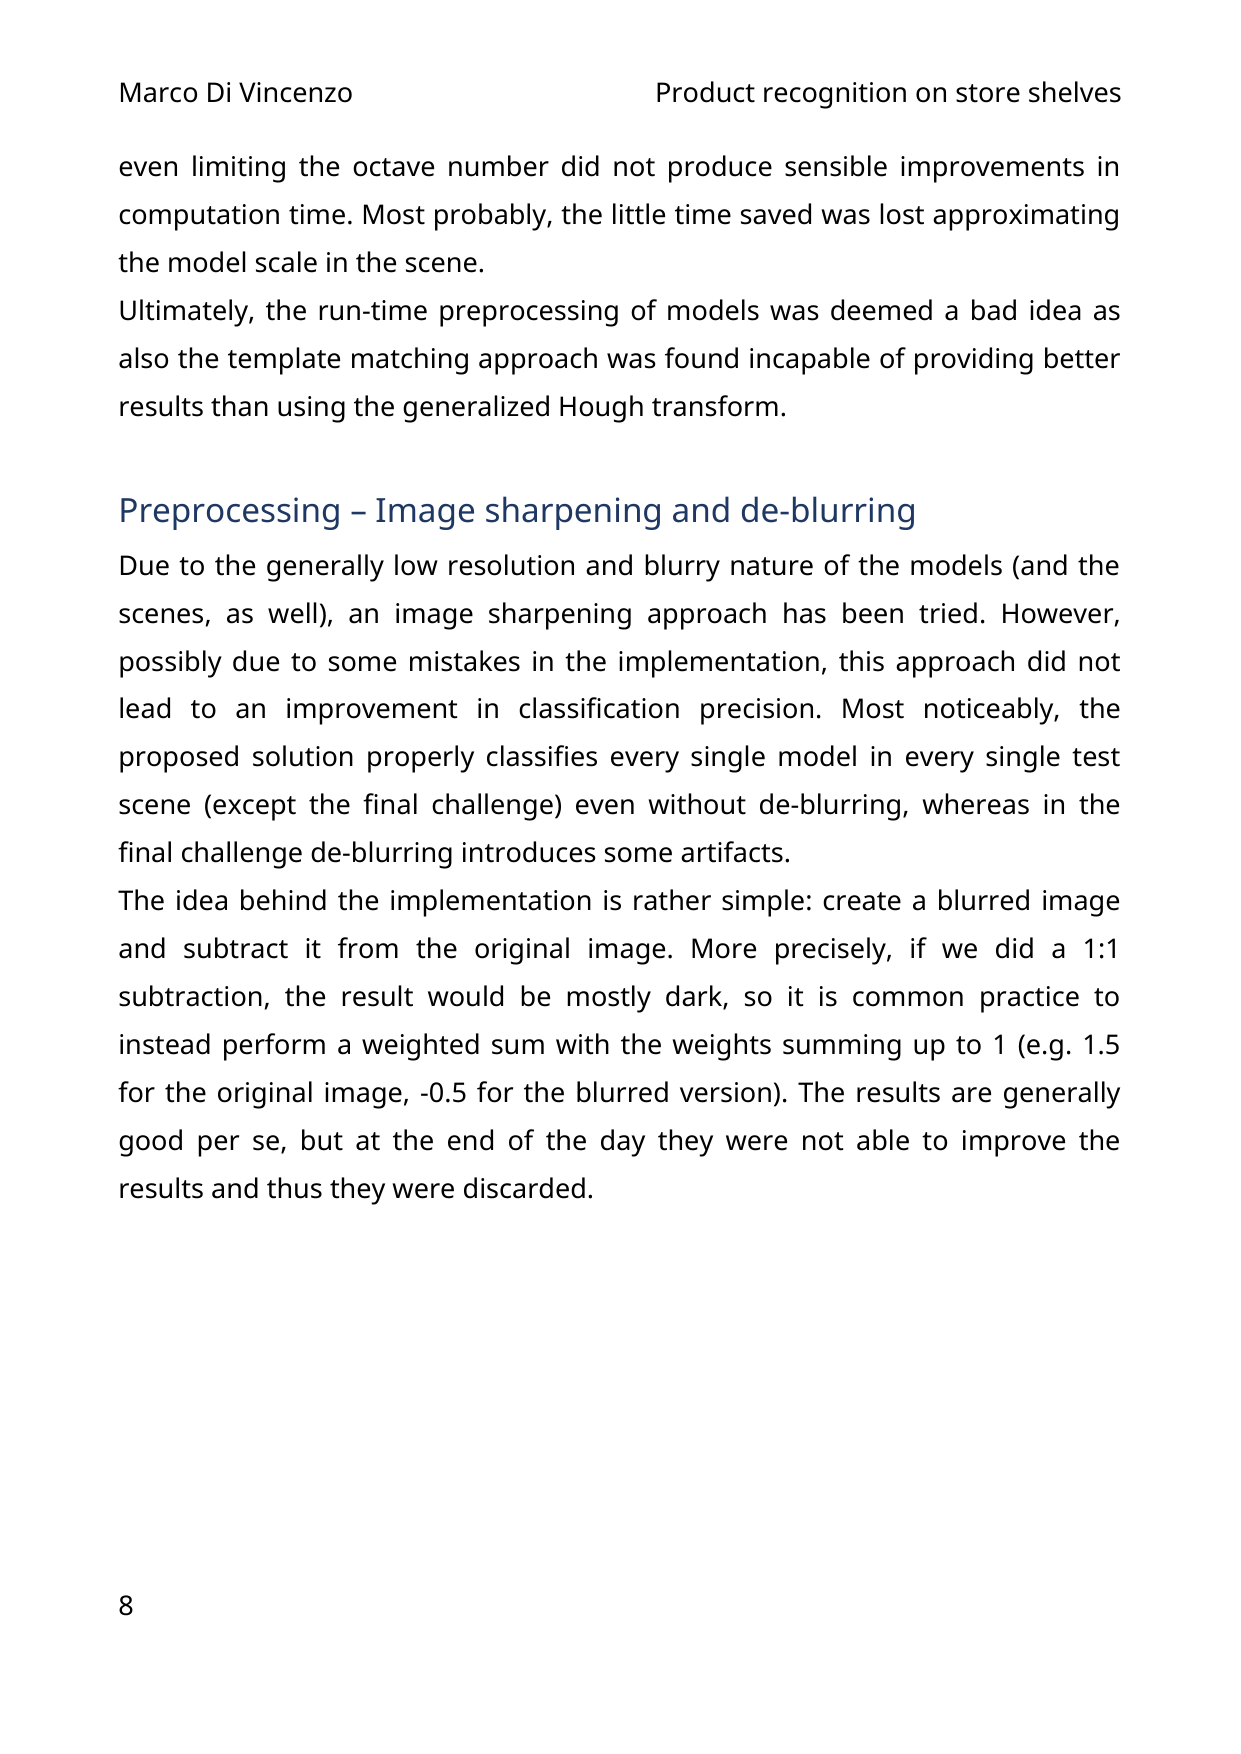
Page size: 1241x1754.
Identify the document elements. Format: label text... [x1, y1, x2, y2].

text Ultimately, the run-time preprocessing of models was deemed a bad idea as also the template matching approach was found incapable of providing better results than using the generalized Hough transform. [118, 291, 1122, 424]
subtitle Preprocessing – Image sharpening and de-blurring [118, 487, 1122, 533]
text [118, 148, 1122, 280]
text Due to the generally low resolution and blurry nature of the models (and the scenes, as well), an image sharpening approach has been tried. However, possibly due to some mistakes in the implementation, this approach did not lead to an improvement in classification precision. Most noticeably, the proposed solution properly classifies every single model in every single test scene (except the final challenge) even without de-blurring, whereas in the final challenge de-blurring introduces some artifacts. [118, 546, 1122, 871]
text The idea behind the implementation is rather simple: create a blurred image and subtract it from the original image. More precisely, if we did a 1:1 subtraction, the result would be mostly dark, so it is common practice to instead perform a weighted sum with the weights summing up to 1 (e.g. 1.5 for the original image, -0.5 for the blurred version). The results are generally good per se, but at the end of the day they were not able to improve the results and thus they were discarded. [118, 882, 1122, 1206]
